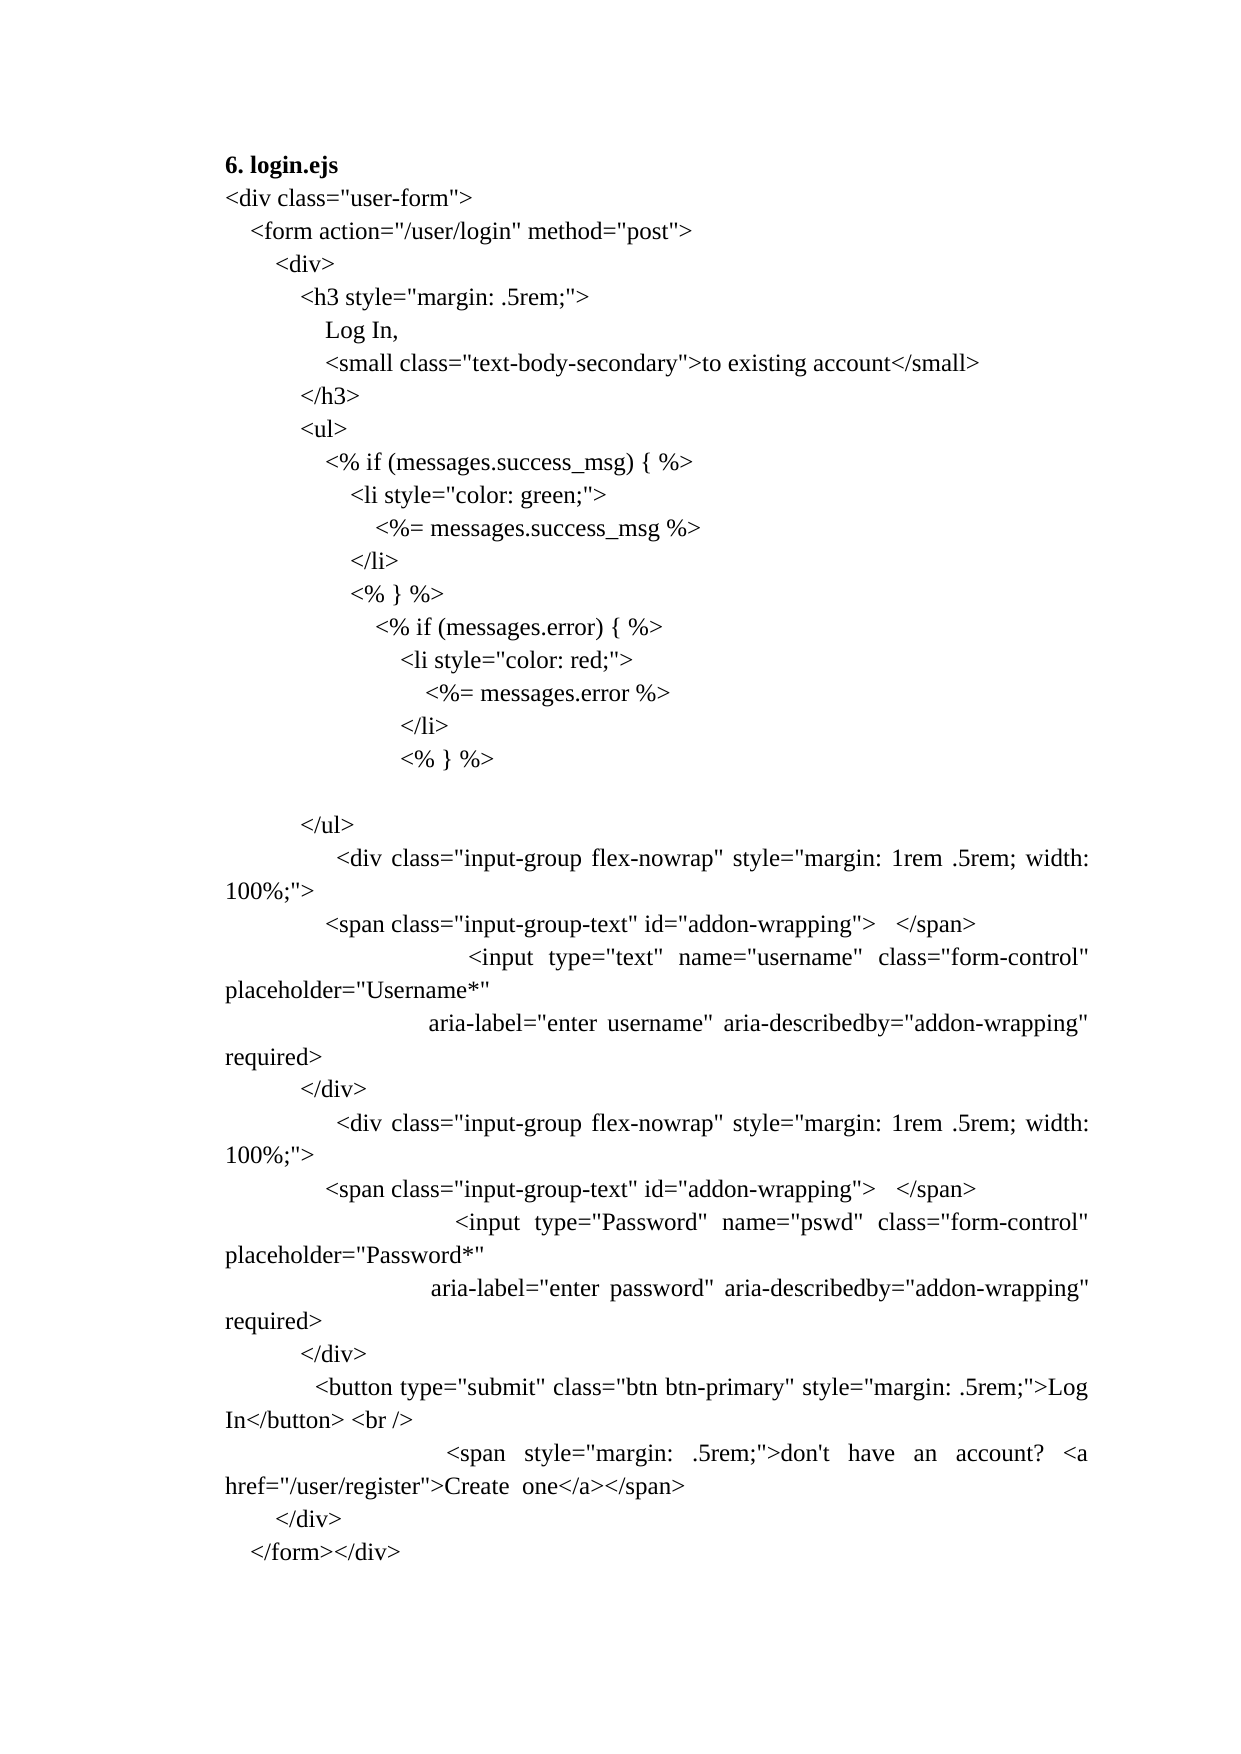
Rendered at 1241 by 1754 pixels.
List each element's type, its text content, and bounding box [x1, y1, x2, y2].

text aria-label="enter username" aria-describedby="addon-wrapping" required> [225, 1008, 1090, 1070]
text <small class="text-body-secondary">to existing account</small> [225, 348, 1090, 377]
text </ul> [225, 810, 1090, 839]
text </div> [225, 1339, 1090, 1367]
text <input type="text" name="username" class="form-control" placeholder="Username*" [225, 942, 1090, 1004]
text </h3> [225, 381, 1090, 410]
text <ul> [225, 414, 1090, 443]
text <input type="Password" name="pswd" class="form-control" placeholder="Password*" [225, 1207, 1090, 1268]
text </div> [225, 1074, 1090, 1103]
text <div> [225, 249, 1090, 278]
text <%= messages.success_msg %> [225, 513, 1090, 542]
text 6. login.ejs [225, 150, 1090, 179]
text <div class="input-group flex-nowrap" style="margin: 1rem .5rem; width: 100%;"> [225, 843, 1090, 905]
text aria-label="enter password" aria-describedby="addon-wrapping" required> [225, 1273, 1090, 1334]
text Log In, [225, 315, 1090, 344]
text </li> [225, 711, 1090, 740]
text <span style="margin: .5rem;">don't have an account? <a href="/user/register">Create one</a></span> [225, 1438, 1090, 1499]
text <form action="/user/login" method="post"> [225, 216, 1090, 245]
text <li style="color: green;"> [225, 480, 1090, 509]
text </form></div> [225, 1537, 1090, 1566]
text <h3 style="margin: .5rem;"> [225, 282, 1090, 311]
text <div class="user-form"> [225, 183, 1090, 212]
text <div class="input-group flex-nowrap" style="margin: 1rem .5rem; width: 100%;"> [225, 1108, 1090, 1169]
text <li style="color: red;"> [225, 645, 1090, 674]
text <% if (messages.error) { %> [225, 612, 1090, 641]
text <%= messages.error %> [225, 678, 1090, 707]
text <% if (messages.success_msg) { %> [225, 447, 1090, 476]
text <button type="submit" class="btn btn-primary" style="margin: .5rem;">Log In</button> <br /> [225, 1372, 1090, 1433]
text <span class="input-group-text" id="addon-wrapping">🔑</span> [225, 1174, 1090, 1202]
text <% } %> [225, 744, 1090, 773]
text </li> [225, 546, 1090, 575]
text <% } %> [225, 579, 1090, 608]
text </div> [225, 1504, 1090, 1533]
text <span class="input-group-text" id="addon-wrapping">👤</span> [225, 909, 1090, 938]
